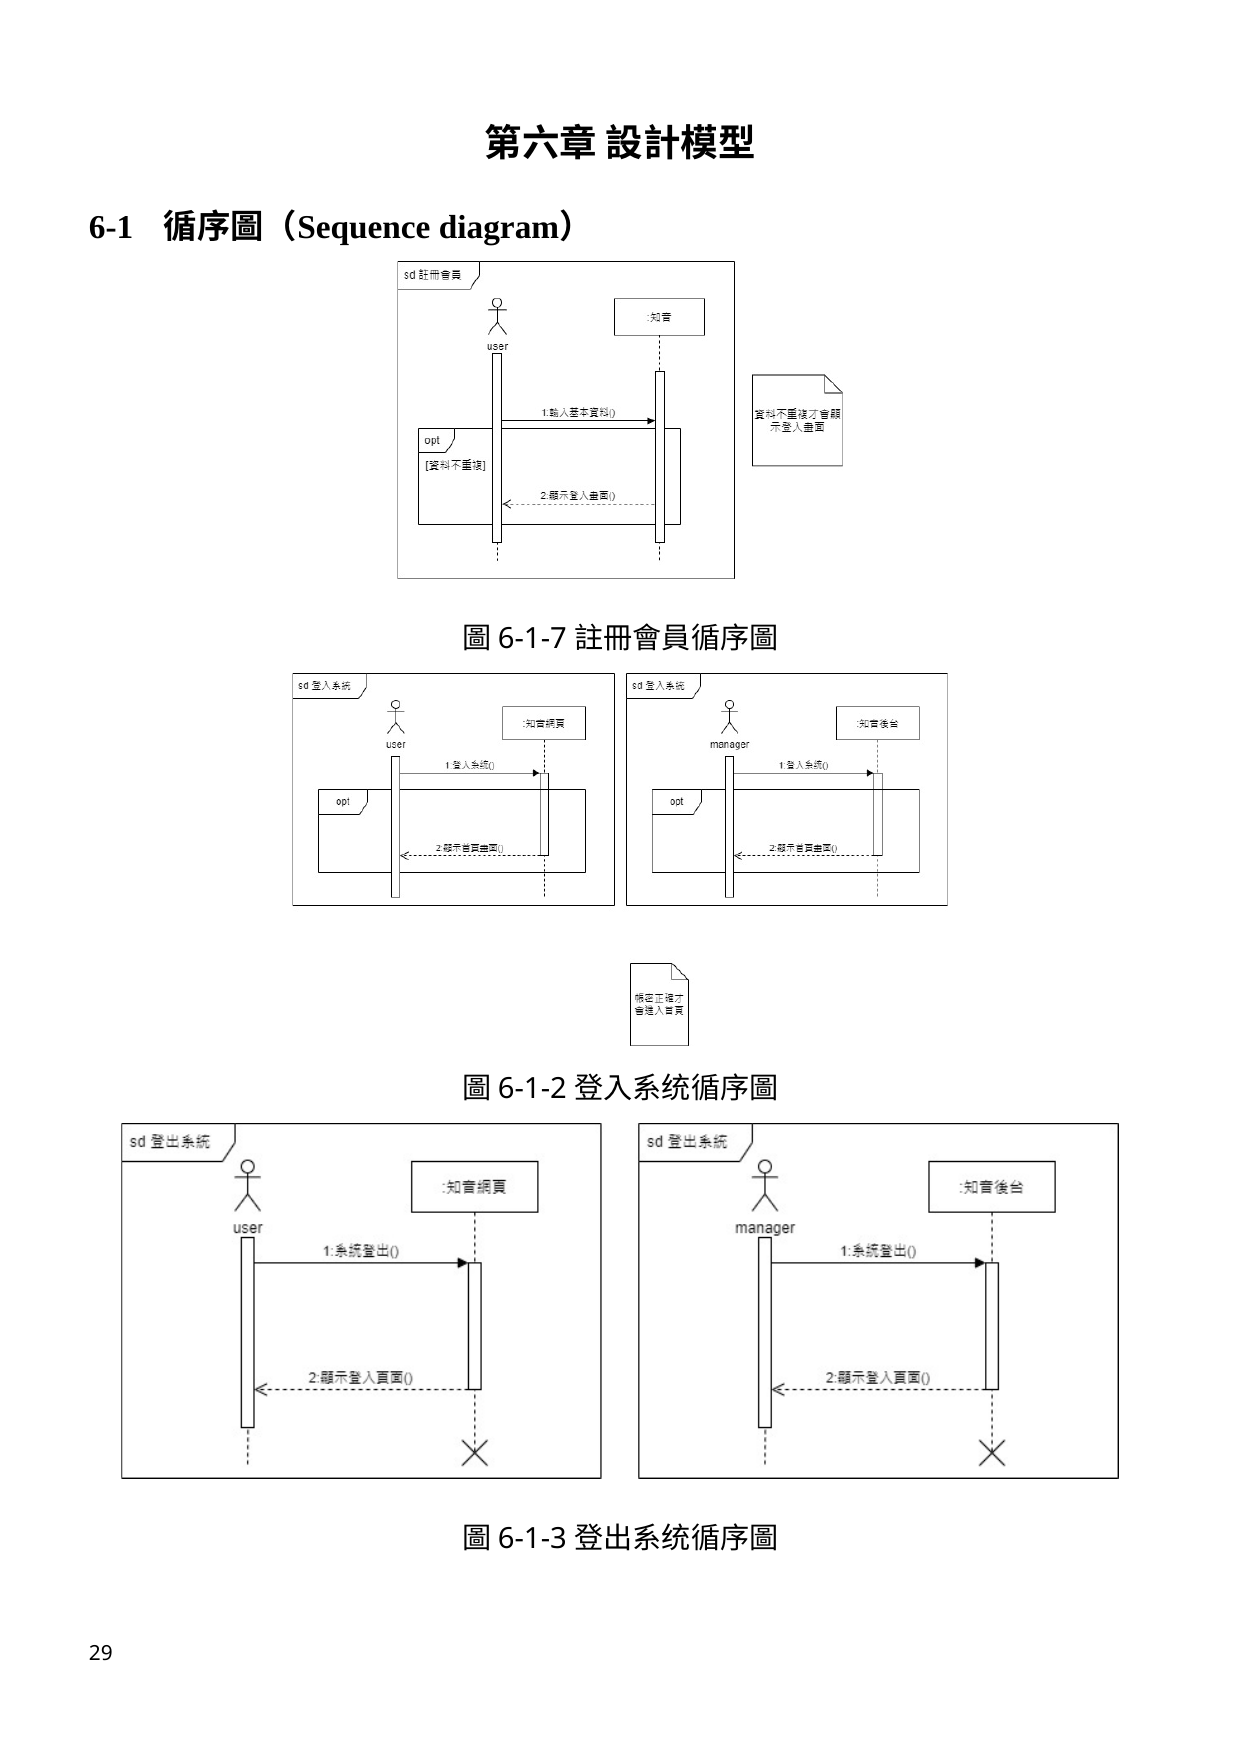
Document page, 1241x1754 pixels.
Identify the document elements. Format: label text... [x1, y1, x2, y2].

subtitle 第六章 設計模型 [89, 113, 1152, 168]
text 圖 6-1-3 登出系统循序圖 [89, 1499, 1152, 1574]
text 圖 6-1-2 登入系统循序圖 [89, 1049, 1152, 1124]
picture [121, 1123, 1119, 1479]
subtitle 循序圖（Sequence diagram） [89, 186, 1152, 261]
picture [397, 261, 843, 579]
picture [292, 673, 948, 1046]
